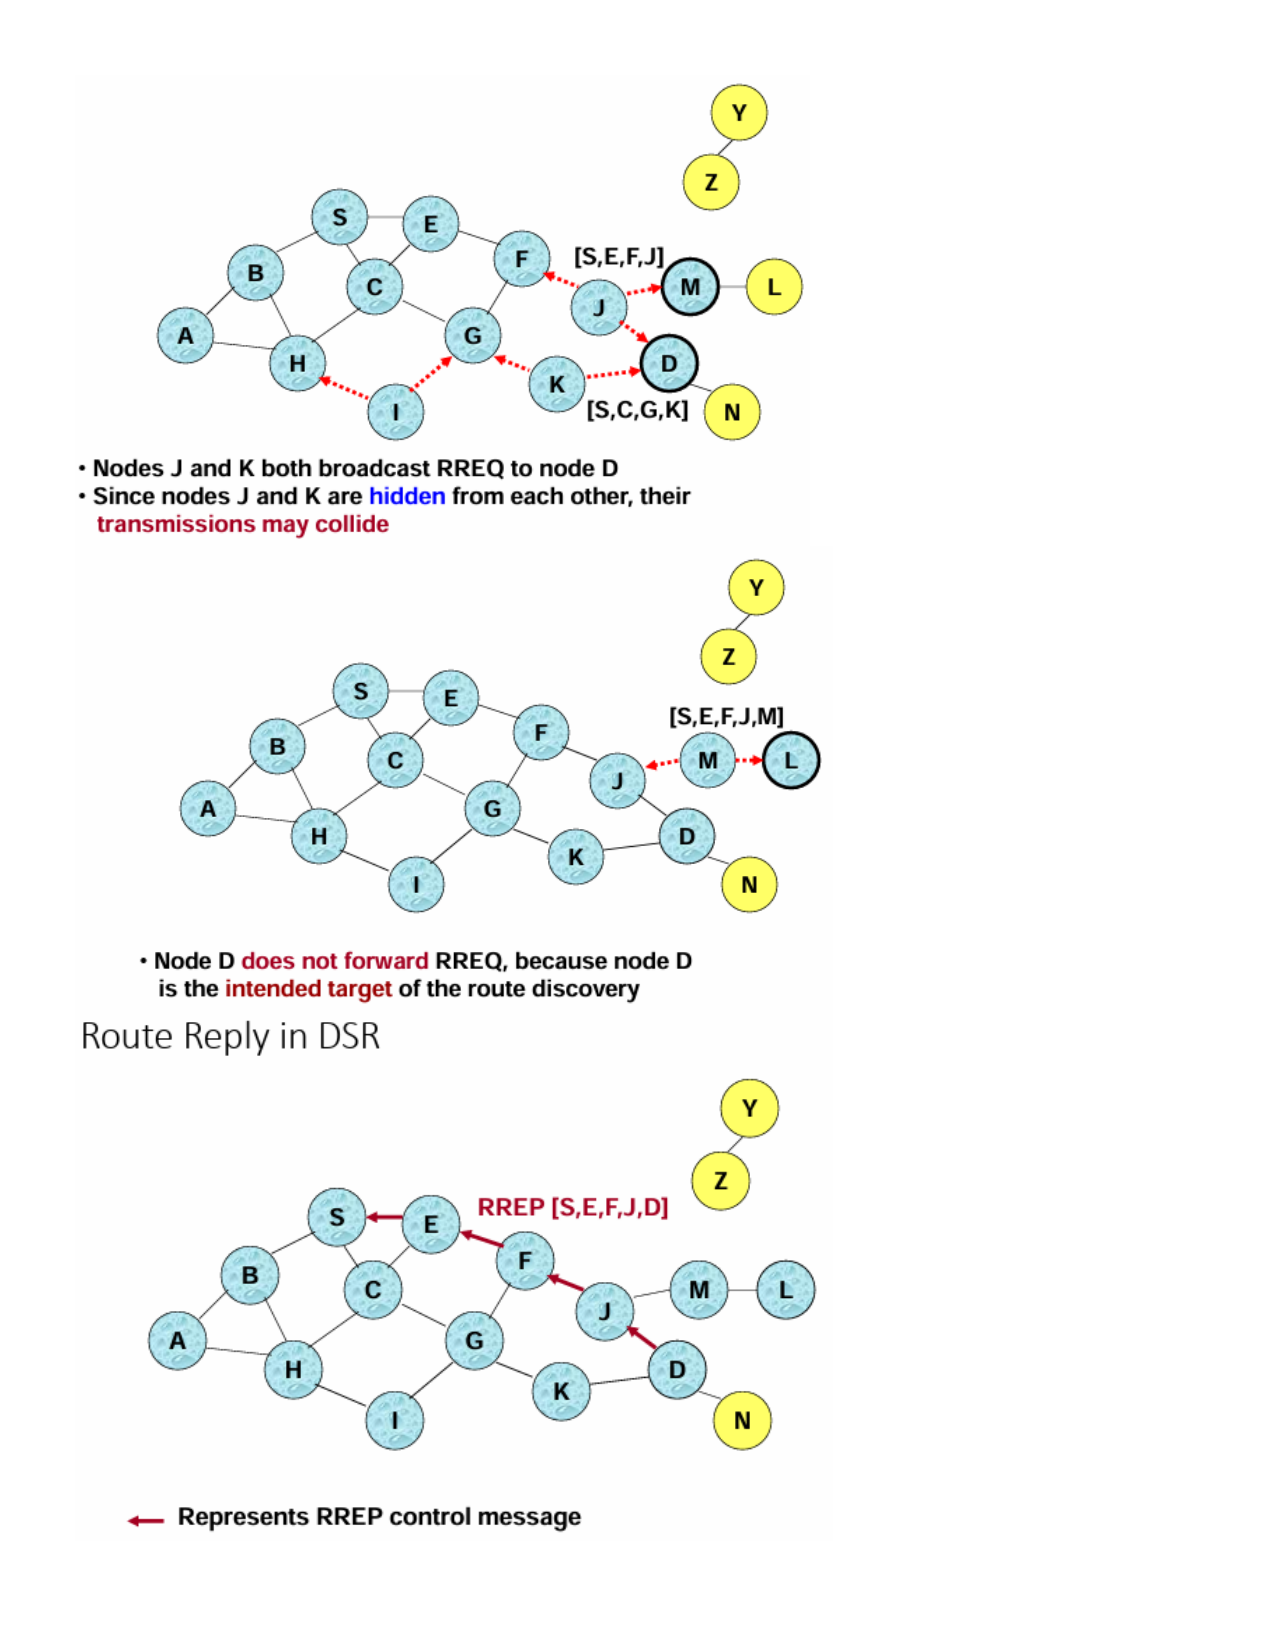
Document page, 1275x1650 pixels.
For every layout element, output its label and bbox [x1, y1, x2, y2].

picture [75, 75, 834, 1541]
